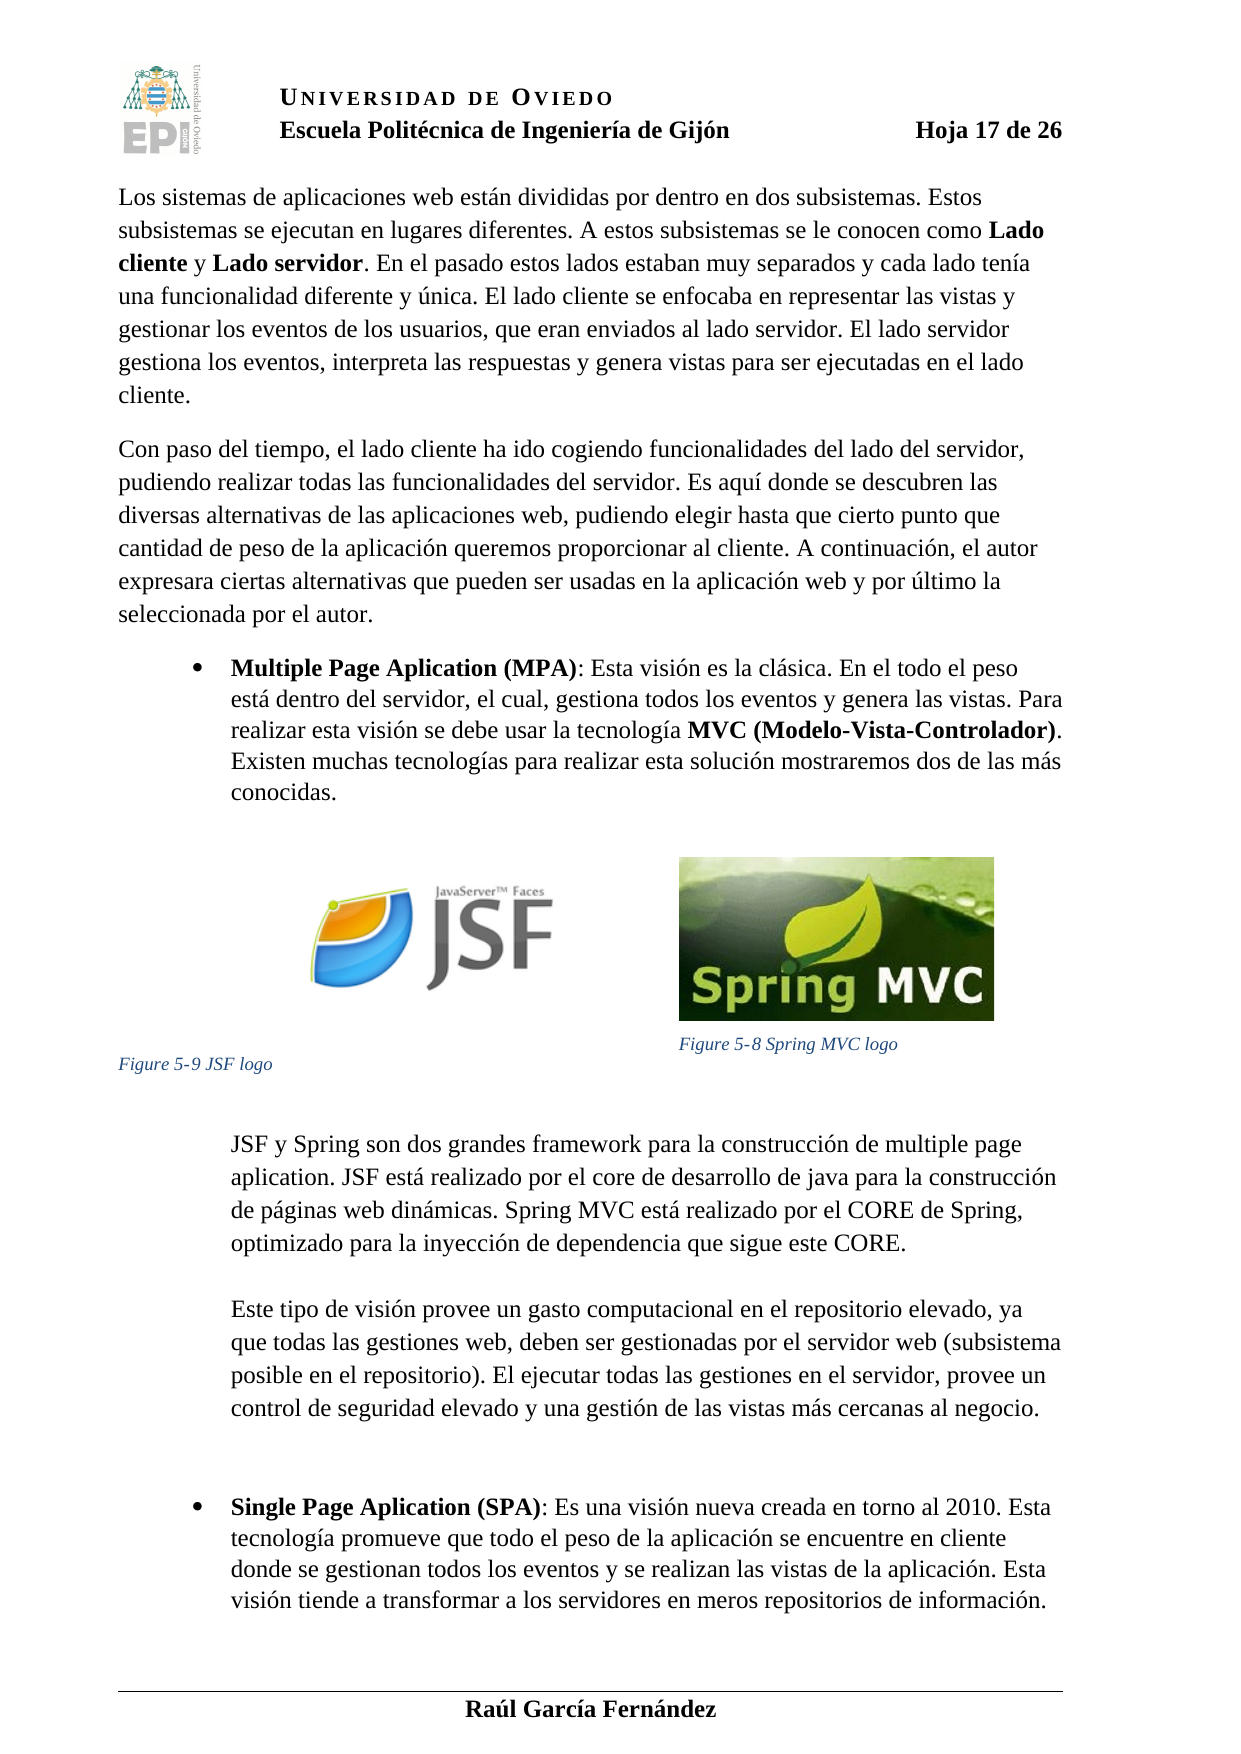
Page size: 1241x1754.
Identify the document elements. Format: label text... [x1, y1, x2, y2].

text Con paso del tiempo, el lado cliente ha ido cogiendo funcionalidades del lado del servidor, pudiendo realizar todas las funcionalidades del servidor. Es aquí donde se descubren las diversas alternativas de las aplicaciones web, pudiendo elegir hasta que cierto punto que cantidad de peso de la aplicación queremos proporcionar al cliente. A continuación, el autor expresara ciertas alternativas que pueden ser usadas en la aplicación web y por último la seleccionada por el autor. [118, 434, 1063, 628]
text Los sistemas de aplicaciones web están divididas por dentro en dos subsistemas. Estos subsistemas se ejecutan en lugares diferentes. A estos subsistemas se le conocen como Lado cliente y Lado servidor. En el pasado estos lados estaban muy separados y cada lado tenía una funcionalidad diferente y única. El lado cliente se enfocaba en representar las vistas y gestionar los eventos de los usuarios, que eran enviados al lado servidor. El lado servidor gestiona los eventos, interpreta las respuestas y genera vistas para ser ejecutadas en el lado cliente. [118, 182, 1063, 409]
list Este tipo de visión provee un gasto computacional en el repositorio elevado, ya que todas las gestiones web, deben ser gestionadas por el servidor web (subsistema posible en el repositorio). El ejecutar todas las gestiones en el servidor, provee un control de seguridad elevado y una gestión de las vistas más cercanas al negocio. [231, 1294, 1063, 1422]
list Multiple Page Aplication (MPA): Esta visión es la clásica. En el todo el peso está dentro del servidor, el cual, gestiona todos los eventos y genera las vistas. Para realizar esta visión se debe usar la tecnología MVC (Modelo-Vista-Controlador). Existen muchas tecnologías para realizar esta solución mostraremos dos de las más conocidas. [193, 653, 1063, 837]
list JSF y Spring son dos grandes framework para la construcción de multiple page aplication. JSF está realizado por el core de desarrollo de java para la construcción de páginas web dinámicas. Spring MVC está realizado por el CORE de Spring, optimizado para la inyección de dependencia que sigue este CORE. [231, 1129, 1063, 1256]
list Single Page Aplication (SPA): Es una visión nueva creada en torno al 2010. Esta tecnología promueve que todo el peso de la aplicación se encuentre en cliente donde se gestionan todos los eventos y se realizan las vistas de la aplicación. Esta visión tiende a transformar a los servidores en meros repositorios de información. [193, 1492, 1063, 1614]
picture [118, 61, 204, 157]
picture [678, 857, 994, 1019]
picture [230, 840, 633, 1040]
